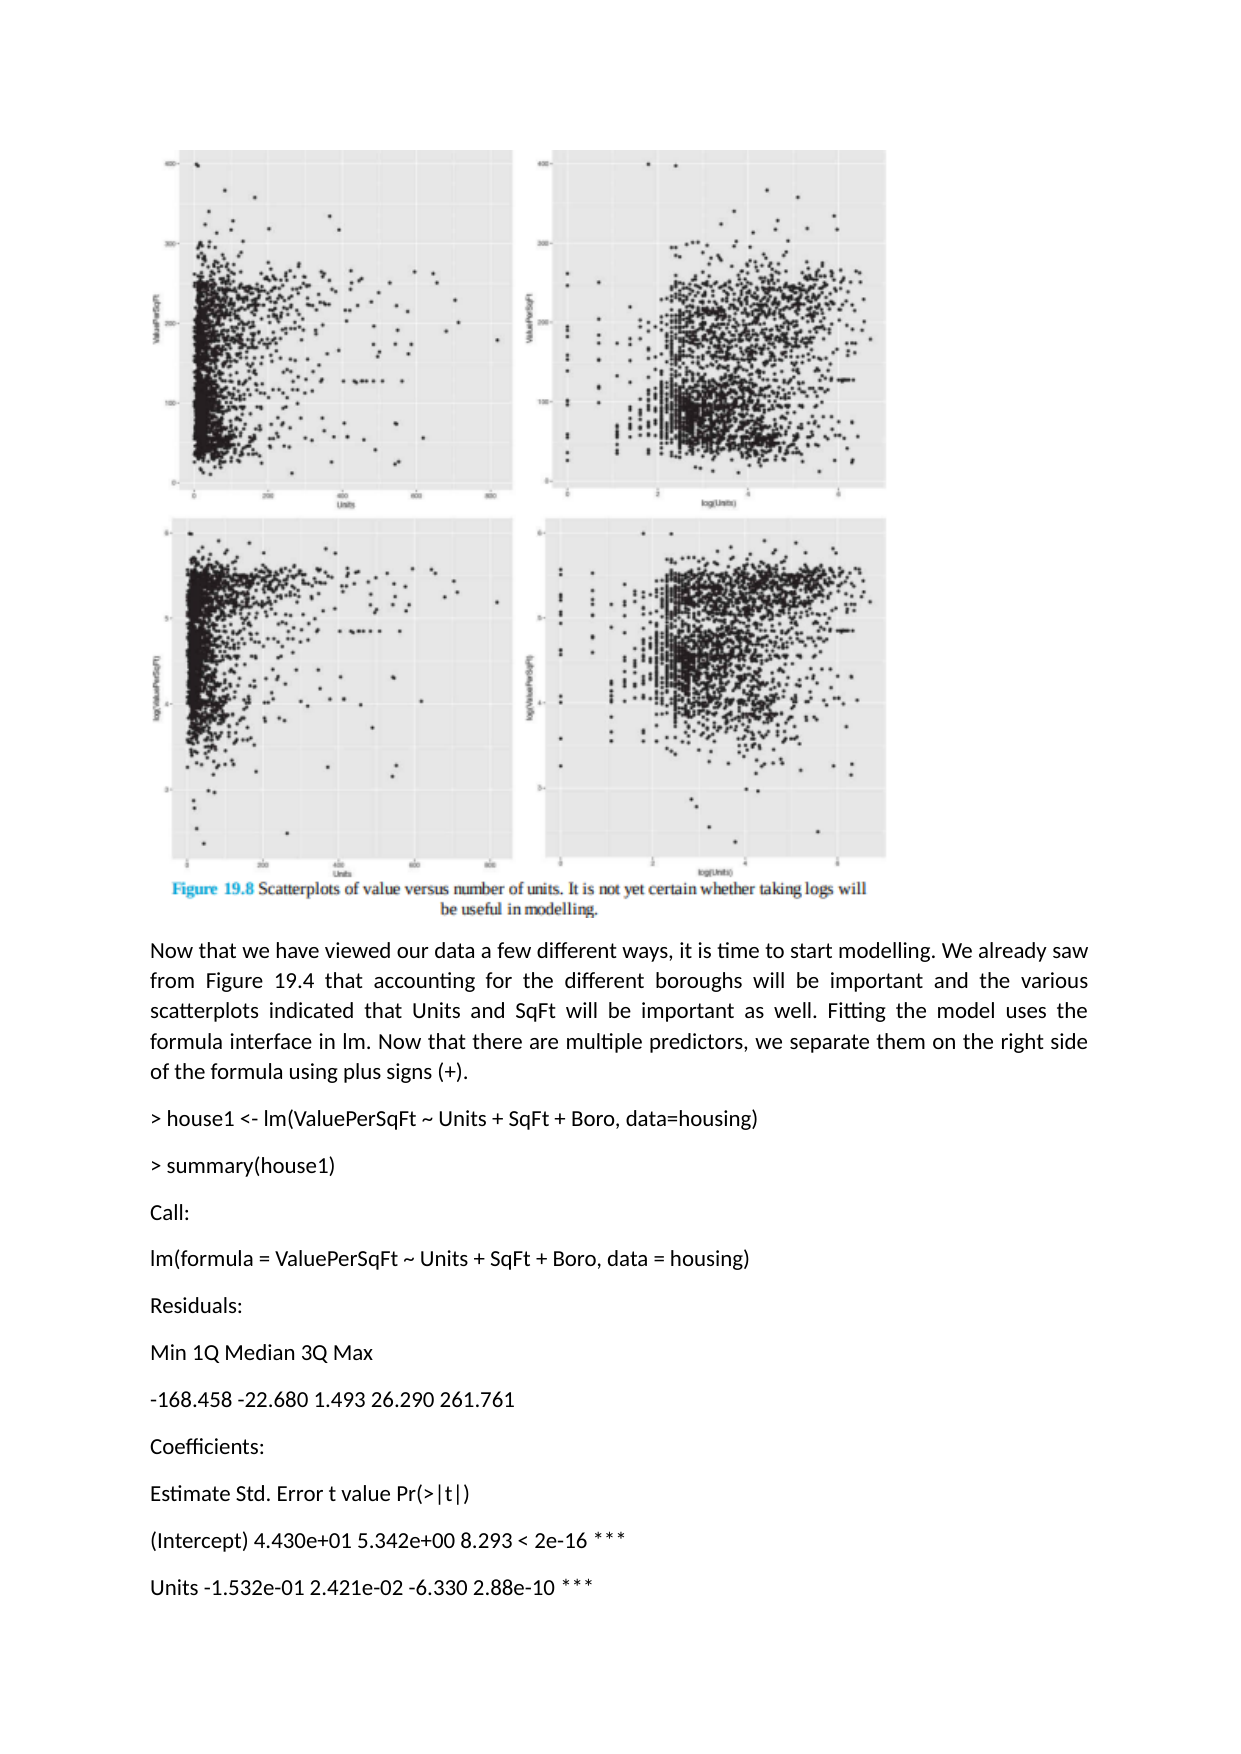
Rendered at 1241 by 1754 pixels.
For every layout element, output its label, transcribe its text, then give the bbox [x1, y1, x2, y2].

text Now that we have viewed our data a few different ways, it is time to start modelling. We already saw from Figure 19.4 that accounting for the different boroughs will be important and the various scatterplots indicated that Units and SqFt will be important as well. Fitting the model uses the formula interface in lm. Now that there are multiple predictors, we separate them on the right side of the formula using plus signs (+). [150, 936, 1090, 1085]
text > house1 <- lm(ValuePerSqFt ~ Units + SqFt + Boro, data=housing) [150, 1104, 1090, 1132]
text Call: [150, 1198, 1090, 1226]
text Coefficients: [150, 1432, 1090, 1460]
text Estimate Std. Error t value Pr(>|t|) [150, 1479, 1090, 1507]
text Residuals: [150, 1291, 1090, 1319]
text lm(formula = ValuePerSqFt ~ Units + SqFt + Boro, data = housing) [150, 1244, 1090, 1272]
text (Intercept) 4.430e+01 5.342e+00 8.293 < 2e-16 *** [150, 1526, 1090, 1554]
text Units -1.532e-01 2.421e-02 -6.330 2.88e-10 *** [150, 1573, 1090, 1601]
text > summary(house1) [150, 1151, 1090, 1179]
text -168.458 -22.680 1.493 26.290 261.761 [150, 1385, 1090, 1413]
picture [150, 150, 888, 918]
text Min 1Q Median 3Q Max [150, 1338, 1090, 1366]
